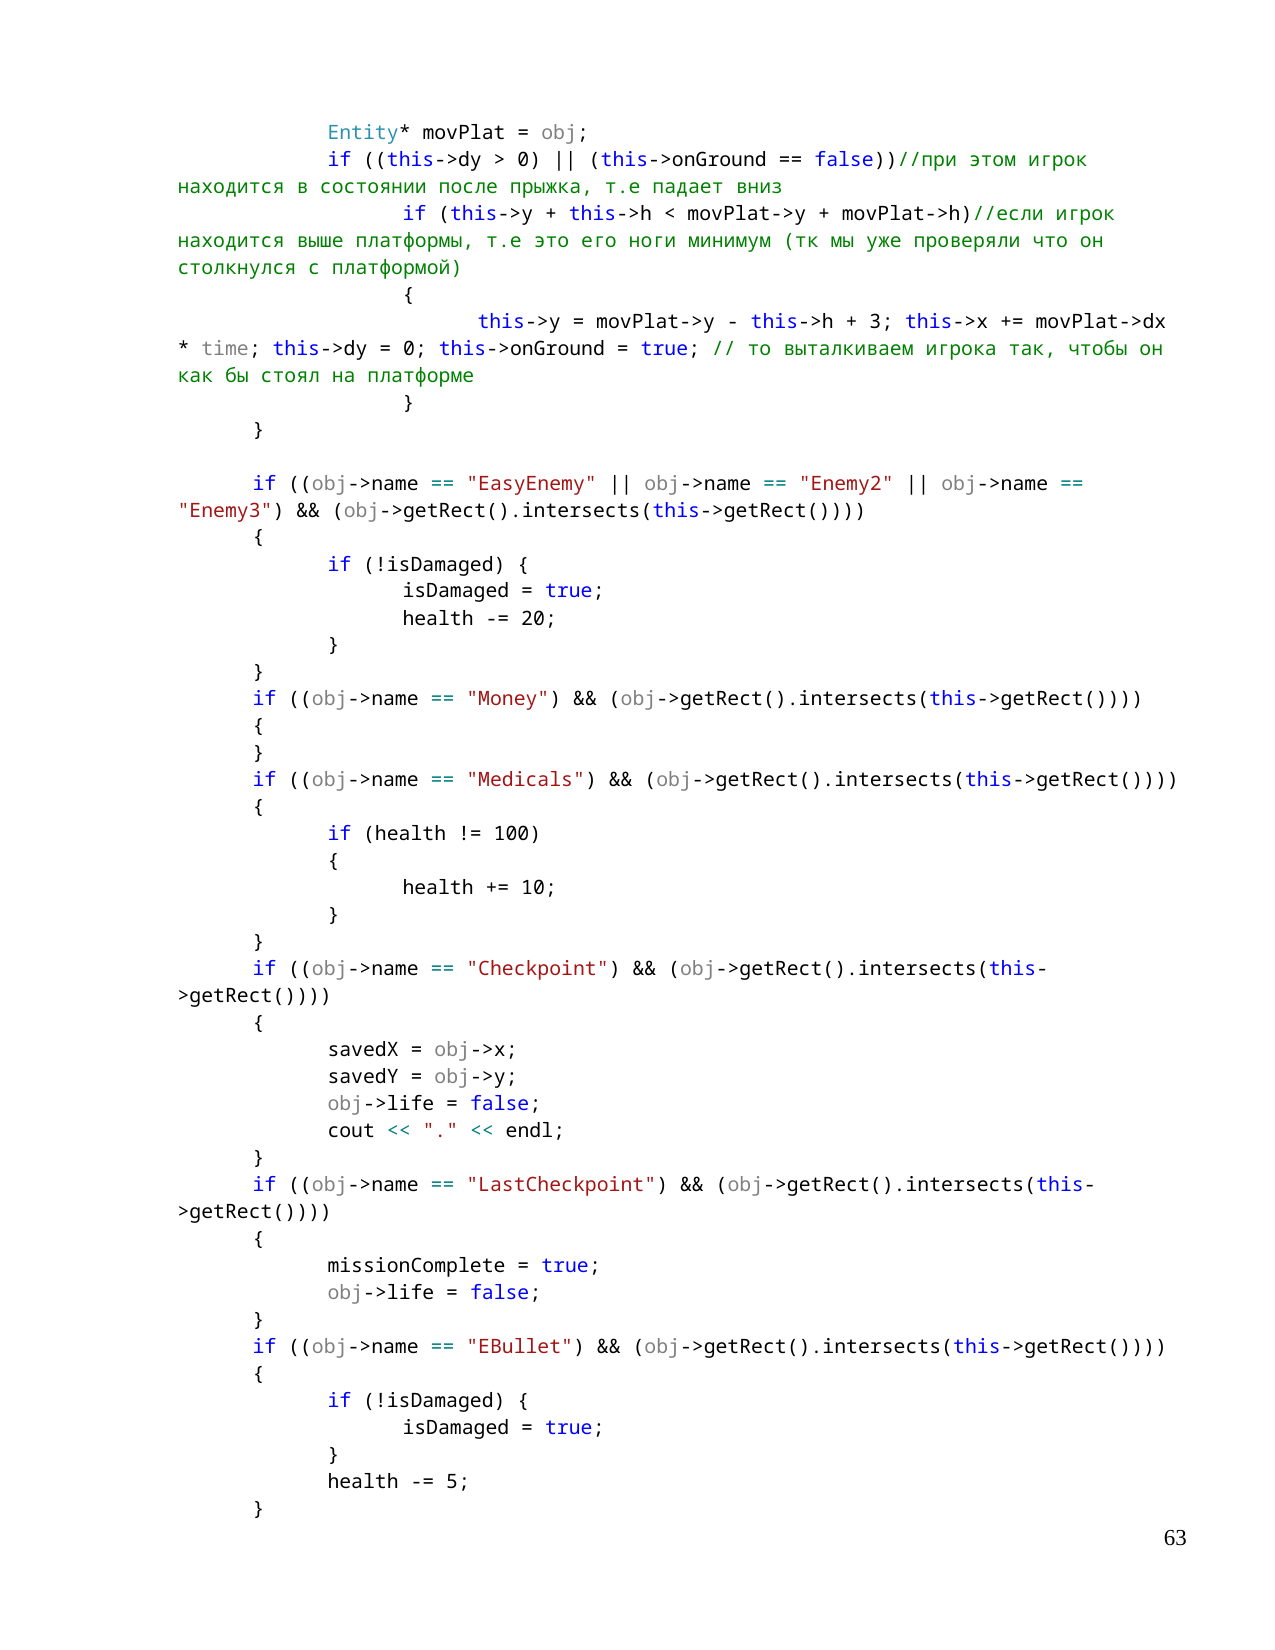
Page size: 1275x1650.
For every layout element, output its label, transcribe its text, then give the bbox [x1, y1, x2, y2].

text { [177, 1359, 1186, 1386]
text if (health != 100) [177, 819, 1186, 847]
text health -= 20; [177, 604, 1186, 631]
text } [177, 1305, 1186, 1332]
text if ((obj->name == "Money") && (obj->getRect().intersects(this->getRect()))) [177, 685, 1186, 712]
text if ((obj->name == "Checkpoint") && (obj->getRect().intersects(this->getRect()))) [177, 954, 1186, 1008]
text if (this->y + this->h < movPlat->y + movPlat->h)//если игрок находится выше платформы, т.е это его ноги минимум (тк мы уже проверяли что он столкнулся с платформой) [177, 199, 1186, 280]
text savedX = obj->x; [177, 1035, 1186, 1062]
text cout << "." << endl; [177, 1116, 1186, 1143]
text } [177, 631, 1186, 658]
text if (!isDamaged) { [177, 1386, 1186, 1413]
text obj->life = false; [177, 1089, 1186, 1116]
text health += 10; [177, 873, 1186, 901]
text if ((obj->name == "LastCheckpoint") && (obj->getRect().intersects(this->getRect()))) [177, 1170, 1186, 1224]
text if ((this->dy > 0) || (this->onGround == false))//при этом игрок находится в состоянии после прыжка, т.е падает вниз [177, 145, 1186, 199]
text { [177, 847, 1186, 873]
text } [177, 1143, 1186, 1170]
text obj->life = false; [177, 1278, 1186, 1305]
text Entity* movPlat = obj; [177, 118, 1186, 145]
text if ((obj->name == "EasyEnemy" || obj->name == "Enemy2" || obj->name == "Enemy3") && (obj->getRect().intersects(this->getRect()))) [177, 469, 1186, 523]
text if ((obj->name == "EBullet") && (obj->getRect().intersects(this->getRect()))) [177, 1332, 1186, 1359]
text this->y = movPlat->y - this->h + 3; this->x += movPlat->dx * time; this->dy = 0; this->onGround = true; // то выталкиваем игрока так, чтобы он как бы стоял на платформе [177, 307, 1186, 388]
text missionComplete = true; [177, 1251, 1186, 1278]
text } [177, 927, 1186, 954]
text { [177, 793, 1186, 819]
text health -= 5; [177, 1467, 1186, 1494]
text } [177, 901, 1186, 927]
text } [177, 1440, 1186, 1467]
text if ((obj->name == "Medicals") && (obj->getRect().intersects(this->getRect()))) [177, 766, 1186, 793]
text } [177, 388, 1186, 415]
text { [177, 280, 1186, 307]
text } [177, 739, 1186, 766]
text } [177, 658, 1186, 685]
text { [177, 1008, 1186, 1035]
text { [177, 1224, 1186, 1251]
text if (!isDamaged) { [177, 550, 1186, 577]
text isDamaged = true; [177, 1413, 1186, 1440]
text savedY = obj->y; [177, 1062, 1186, 1089]
text } [177, 1494, 1186, 1521]
text { [177, 523, 1186, 550]
text isDamaged = true; [177, 577, 1186, 604]
text { [177, 712, 1186, 739]
text } [177, 415, 1186, 442]
